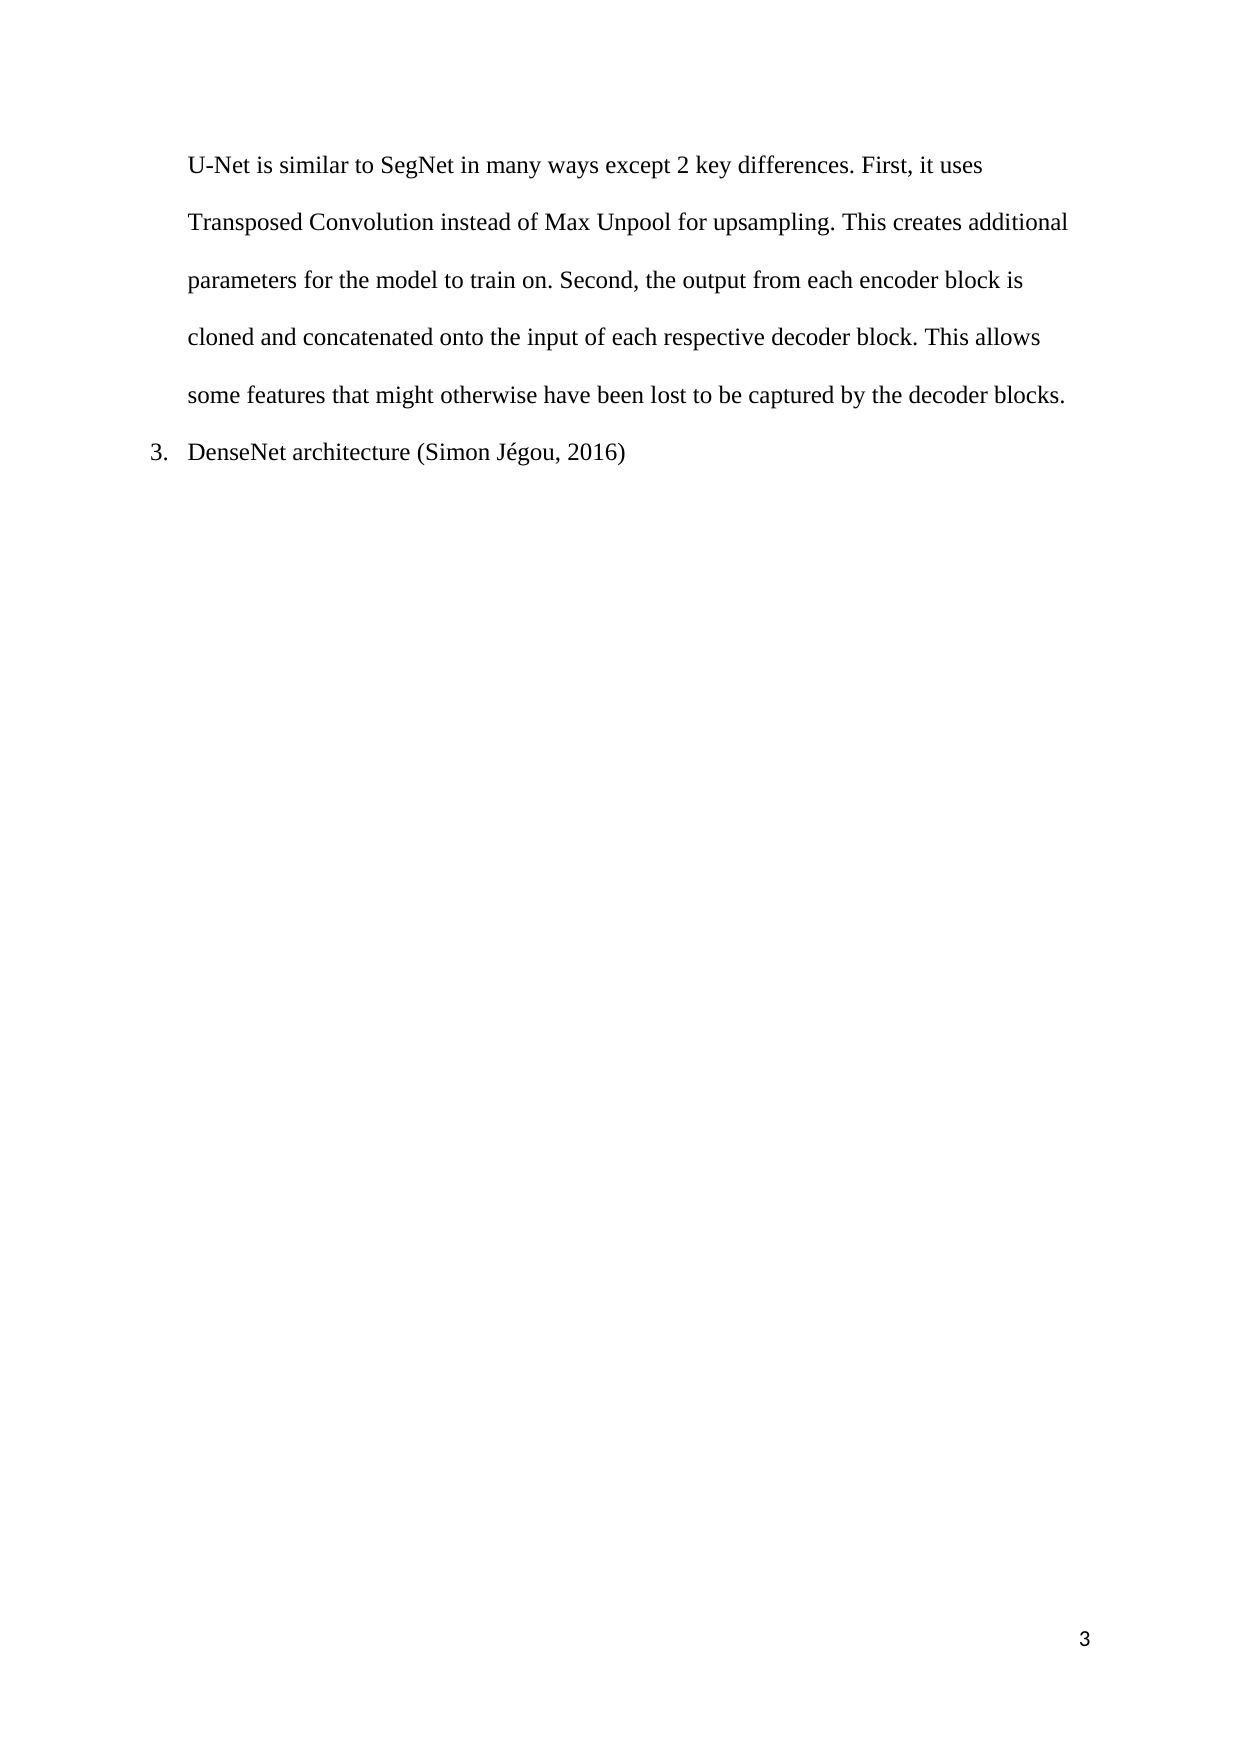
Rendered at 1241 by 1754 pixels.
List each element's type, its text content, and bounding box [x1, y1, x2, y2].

list U-Net is similar to SegNet in many ways except 2 key differences. First, it uses Transposed Convolution instead of Max Unpool for upsampling. This creates additional parameters for the model to train on. Second, the output from each encoder block is cloned and concatenated onto the input of each respective decoder block. This allows some features that might otherwise have been lost to be captured by the decoder blocks. [187, 150, 1090, 409]
list DenseNet architecture [150, 437, 1090, 466]
